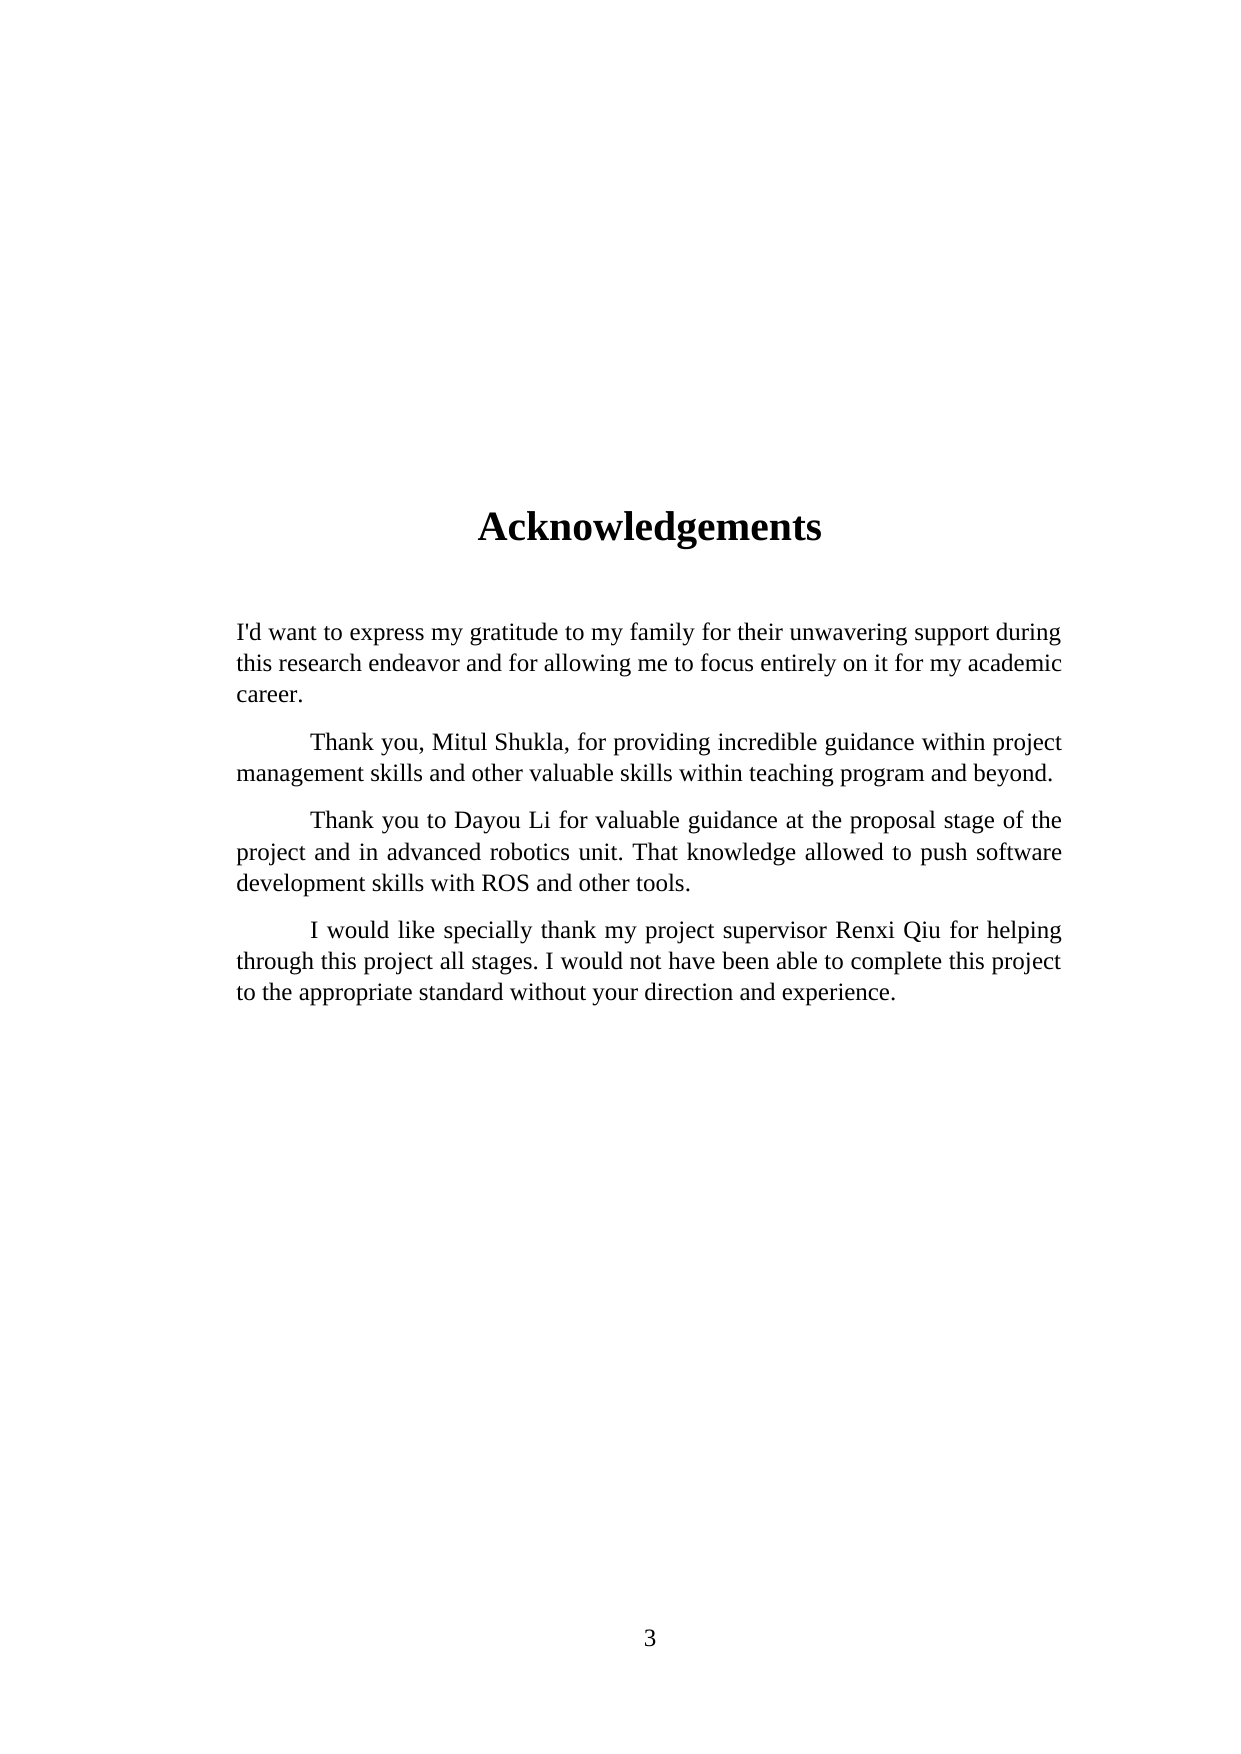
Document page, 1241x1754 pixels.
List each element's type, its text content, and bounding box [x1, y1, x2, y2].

text Thank you to Dayou Li for valuable guidance at the proposal stage of the project and in advanced robotics unit. That knowledge allowed to push software development skills with ROS and other tools. [236, 806, 1063, 896]
text I would like specially thank my project supervisor Renxi Qiu for helping through this project all stages. I would not have been able to complete this project to the appropriate standard without your direction and experience. [236, 915, 1063, 1006]
text I'd want to express my gratitude to my family for their unwavering support during this research endeavor and for allowing me to focus entirely on it for my academic career. [236, 617, 1063, 708]
text Thank you, Mitul Shukla, for providing incredible guidance within project management skills and other valuable skills within teaching program and beyond. [236, 727, 1063, 787]
text Acknowledgements [236, 501, 1063, 549]
